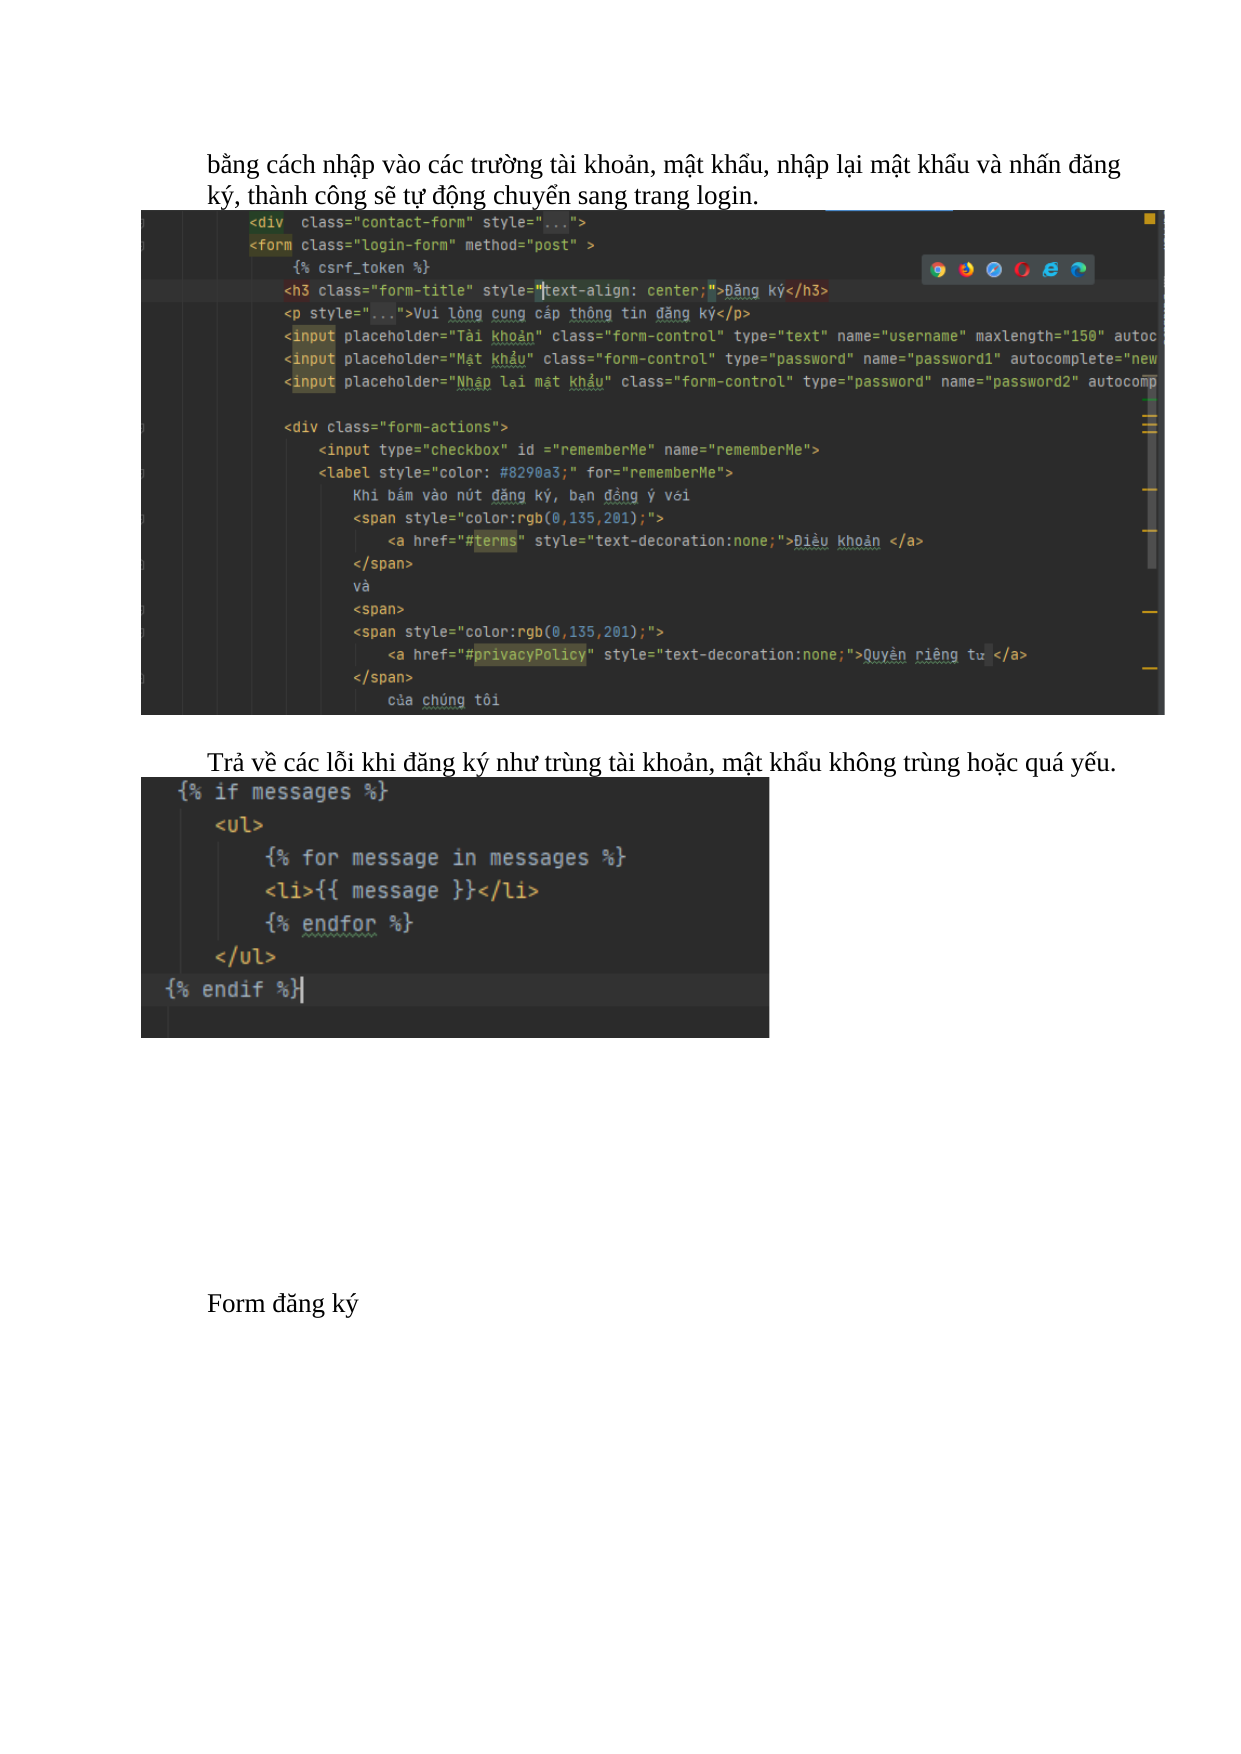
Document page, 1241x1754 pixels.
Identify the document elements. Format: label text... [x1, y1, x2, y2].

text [207, 148, 1122, 210]
text Trả về các lỗi khi đăng ký như trùng tài khoản, mật khẩu không trùng hoặc quá yếu. [160, 746, 1122, 777]
text Form đăng ký [122, 1287, 1122, 1318]
